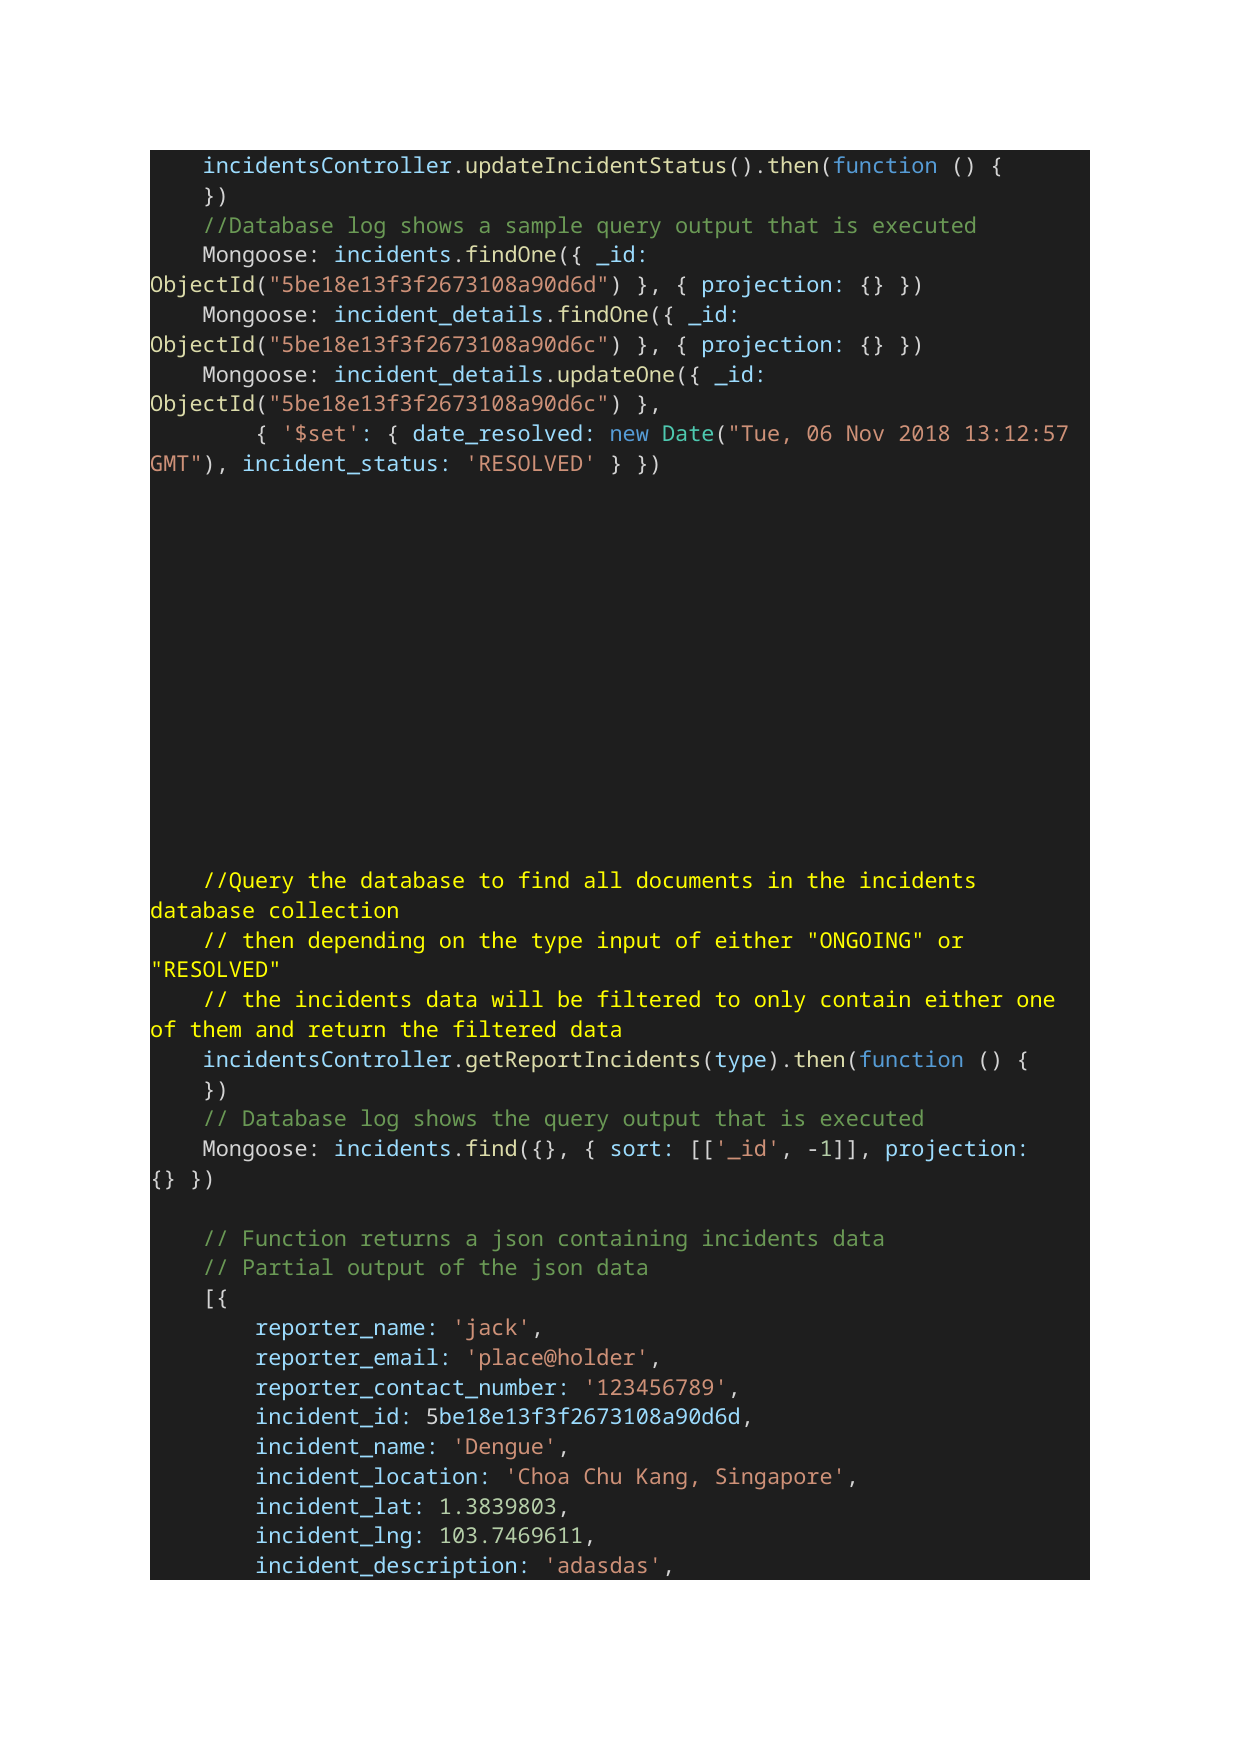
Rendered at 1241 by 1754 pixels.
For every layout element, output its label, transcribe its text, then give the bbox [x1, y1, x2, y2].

text // Function returns a json containing incidents data [150, 1222, 1090, 1252]
text incident_description: 'adasdas', [150, 1550, 1090, 1580]
text // then depending on the type input of either "ONGOING" or "RESOLVED" [150, 924, 1090, 984]
text incident_id: 5be18e13f3f2673108a90d6d, [150, 1401, 1090, 1431]
text // Partial output of the json data [150, 1252, 1090, 1282]
text reporter_contact_number: '123456789', [150, 1371, 1090, 1401]
text Mongoose: incidents.findOne({ _id: ObjectId("5be18e13f3f2673108a90d6d") }, { projection: {} }) [150, 239, 1090, 299]
text { '$set': { date_resolved: new Date("Tue, 06 Nov 2018 13:12:57 GMT"), incident_status: 'RESOLVED' } }) [150, 418, 1090, 478]
text // Database log shows the query output that is executed [150, 1103, 1090, 1133]
text [{ [150, 1282, 1090, 1312]
text //Database log shows a sample query output that is executed [150, 209, 1090, 239]
text incident_name: 'Dengue', [150, 1431, 1090, 1461]
text //Query the database to find all documents in the incidents database collection [150, 865, 1090, 924]
text Mongoose: incident_details.findOne({ _id: ObjectId("5be18e13f3f2673108a90d6c") }, { projection: {} }) [150, 299, 1090, 358]
text // the incidents data will be filtered to only contain either one of them and return the filtered data [150, 984, 1090, 1044]
text Mongoose: incidents.find({}, { sort: [['_id', -1]], projection: {} }) [150, 1133, 1090, 1193]
text incident_location: 'Choa Chu Kang, Singapore', [150, 1461, 1090, 1491]
text Mongoose: incident_details.updateOne({ _id: ObjectId("5be18e13f3f2673108a90d6c") }, [150, 358, 1090, 418]
text incident_lng: 103.7469611, [150, 1520, 1090, 1550]
text incidentsController.updateIncidentStatus().then(function () { [150, 150, 1090, 180]
text reporter_email: 'place@holder', [150, 1342, 1090, 1371]
text }) [150, 1073, 1090, 1103]
text incident_lat: 1.3839803, [150, 1491, 1090, 1520]
text }) [150, 180, 1090, 209]
text incidentsController.getReportIncidents(type).then(function () { [150, 1044, 1090, 1073]
text reporter_name: 'jack', [150, 1312, 1090, 1342]
